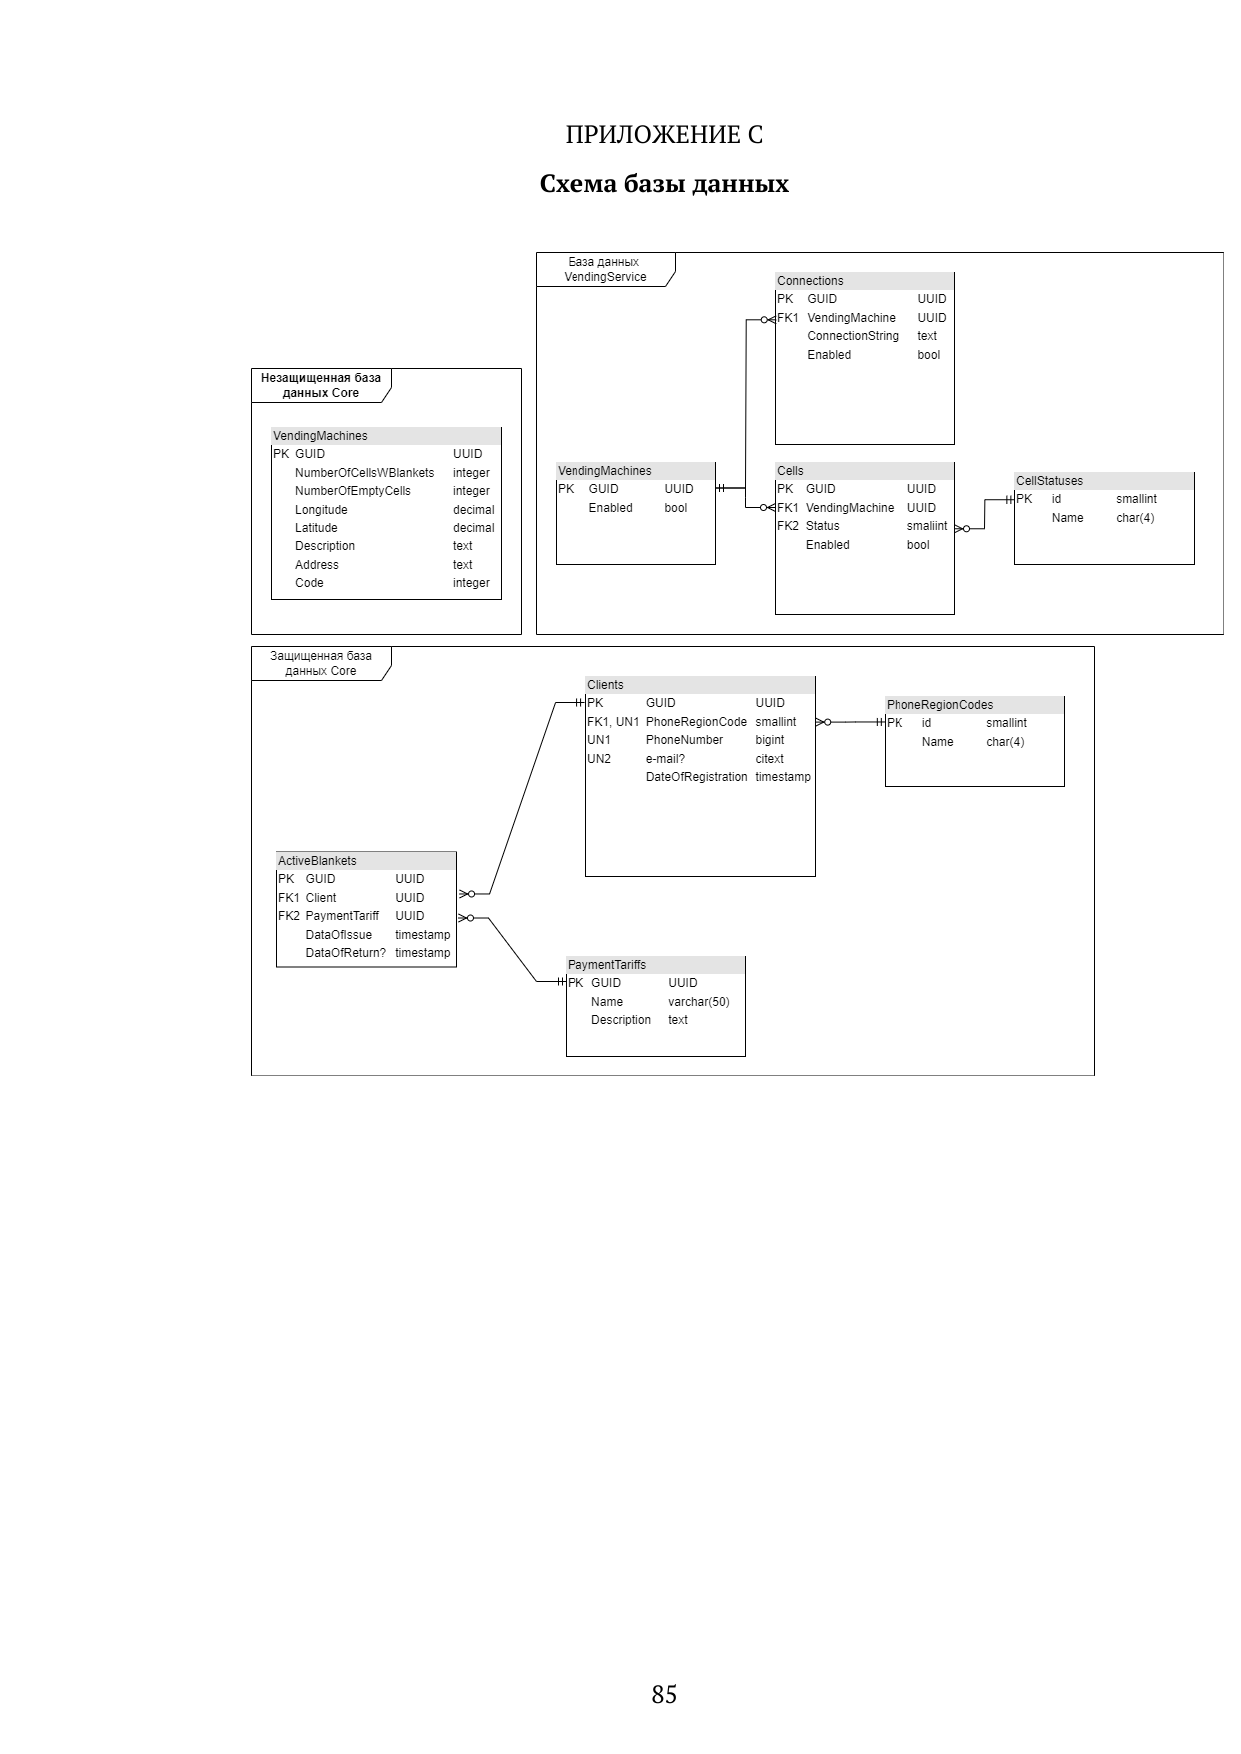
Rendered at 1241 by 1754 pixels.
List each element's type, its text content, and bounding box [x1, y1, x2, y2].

subtitle ПРИЛОЖЕНИЕ С Схема базы данных [177, 118, 1152, 199]
picture [251, 252, 1224, 1076]
